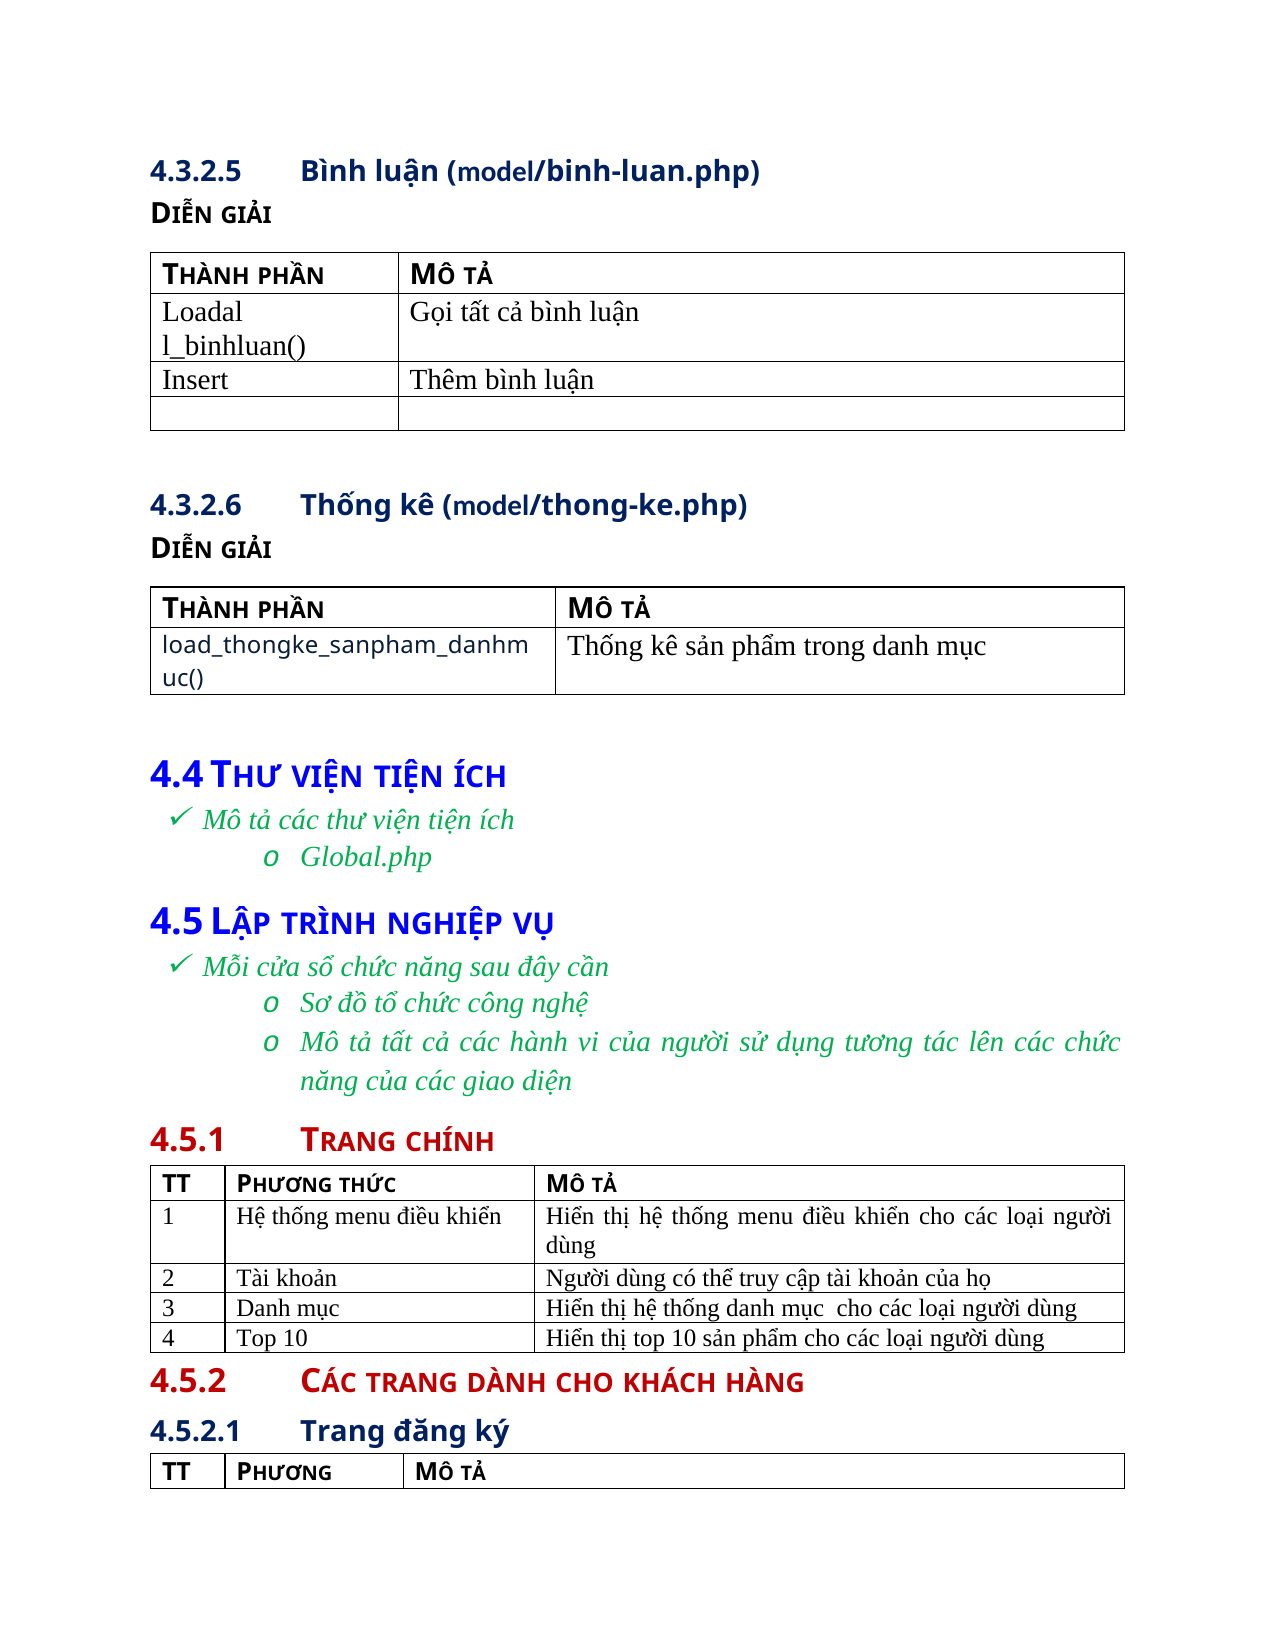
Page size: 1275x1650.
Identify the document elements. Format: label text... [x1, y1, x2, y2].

table_cell Top 10 [226, 1323, 534, 1352]
table_cell [399, 397, 1124, 430]
table_cell 2 [151, 1264, 224, 1292]
table_header Mô tả [404, 1454, 1124, 1488]
subtitle Bình luận (model/binh-luan.php) [150, 150, 1125, 190]
subtitle Trang đăng ký [150, 1410, 1125, 1450]
table_cell Hiển thị hệ thống menu điều khiển cho các loại người dùng [535, 1201, 1124, 1262]
table_cell Insert [151, 362, 398, 396]
table_cell Loadall_binhluan() [151, 294, 398, 361]
table_cell Danh mục [226, 1293, 534, 1322]
table_cell load_thongke_sanpham_danhmuc() [203, 628, 555, 693]
subtitle Các trang dành cho khách hàng [150, 1357, 1125, 1402]
table_cell Gọi tất cả bình luận [399, 294, 1124, 361]
subtitle Thống kê (model/thong-ke.php) [150, 484, 1125, 524]
list Mô tả các thư viện tiện ích [165, 802, 1125, 836]
list Mỗi cửa sổ chức năng sau đây cần [165, 949, 1125, 983]
subtitle Thư viện tiện ích [150, 747, 1125, 798]
table_cell Hiển thị hệ thống danh mục cho các loại người dùng [535, 1293, 1124, 1322]
table_cell Thống kê sản phẩm trong danh mục [556, 628, 1124, 693]
table_cell Hệ thống menu điều khiển [226, 1201, 534, 1262]
text Diễn giải [150, 527, 1125, 567]
table_header TT [151, 1166, 224, 1200]
list Mô tả tất cả các hành vi của người sử dụng tương tác lên các chức năng của các giao diện [262, 1024, 1125, 1097]
subtitle Trang chính [150, 1116, 1125, 1161]
subtitle Lập trình nghiệp vụ [150, 894, 1125, 945]
table_cell Thêm bình luận [399, 362, 1124, 396]
table_header Mô tả [556, 588, 1124, 627]
table_cell 3 [151, 1293, 224, 1322]
table_cell Hiển thị top 10 sản phẩm cho các loại người dùng [535, 1323, 1124, 1352]
table_header Thành phần [151, 253, 398, 293]
table_header TT [151, 1454, 224, 1488]
list Global.php [262, 839, 1125, 875]
table_cell 1 [151, 1201, 224, 1262]
table_header Phương thức [226, 1166, 534, 1200]
table_header Thành phần [151, 588, 555, 627]
text Diễn giải [150, 193, 1125, 232]
table_cell Tài khoản [226, 1264, 534, 1292]
table_header Mô tả [535, 1166, 1124, 1200]
list Sơ đồ tổ chức công nghệ [262, 986, 1125, 1022]
table_cell Người dùng có thể truy cập tài khoản của họ [535, 1264, 1124, 1292]
table_cell [151, 397, 398, 430]
table_cell 4 [151, 1323, 224, 1352]
table_header Mô tả [399, 253, 1124, 293]
table_header Phương thức [226, 1454, 403, 1488]
